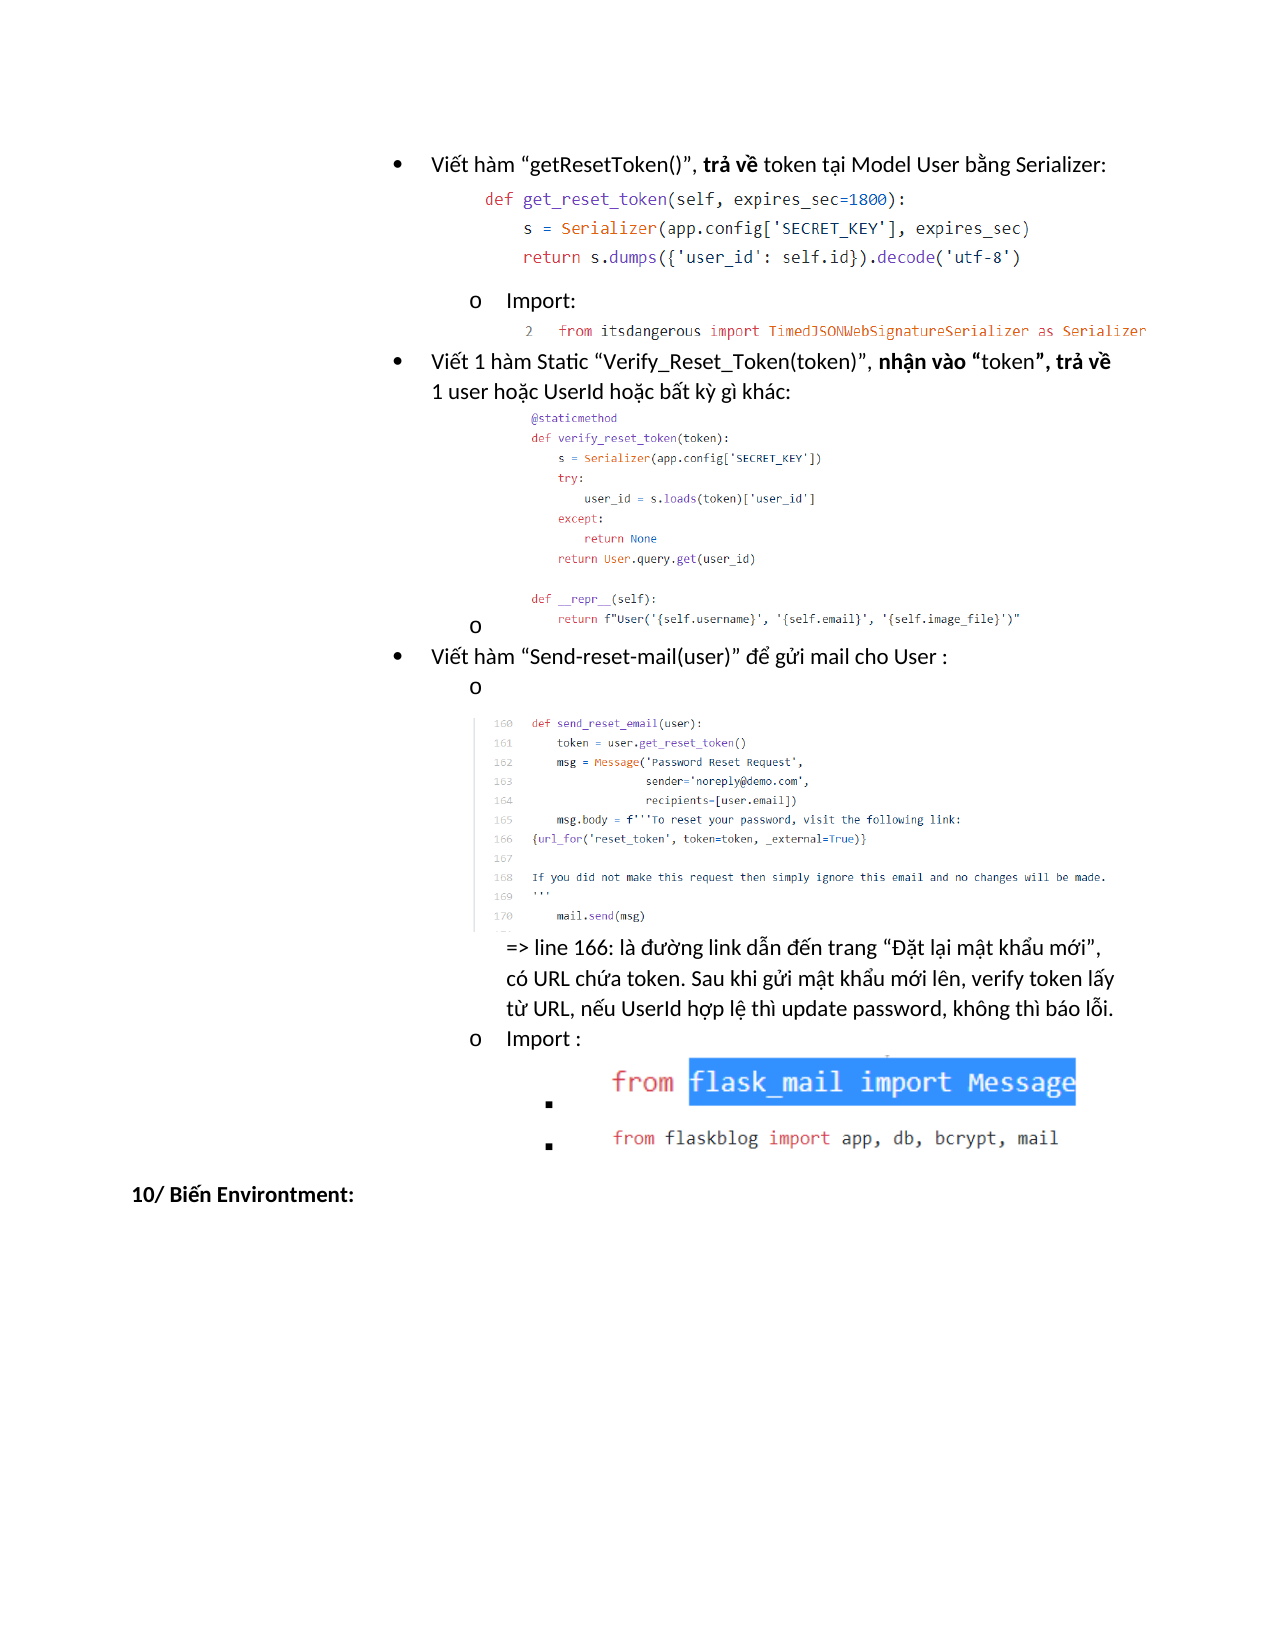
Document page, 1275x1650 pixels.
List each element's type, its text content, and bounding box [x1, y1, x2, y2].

list => line 166: là đường link dẫn đến trang “Đặt lại mật khẩu mới”, có URL chứa token. Sau khi gửi mật khẩu mới lên, verify token lấy từ URL, nếu UserId hợp lệ thì update password, không thì báo lỗi. [469, 672, 1125, 718]
list Viết hàm “getResetToken()”, trả về token tại Model User bằng Serializer: [394, 150, 1125, 283]
list => line 166: là đường link dẫn đến trang “Đặt lại mật khẩu mới”, có URL chứa token. Sau khi gửi mật khẩu mới lên, verify token lấy từ URL, nếu UserId hợp lệ thì update password, không thì báo lỗi. [469, 932, 1125, 1022]
list Import: [469, 286, 1125, 345]
list Viết hàm “Send-reset-mail(user)” để gửi mail cho User : [394, 642, 1125, 670]
list Viết 1 hàm Static “Verify_Reset_Token(token)”, nhận vào “token”, trả về 1 user hoặc UserId hoặc bất kỳ gì khác: [394, 347, 1125, 406]
text 10/ Biến Environtment: [131, 1180, 1125, 1208]
list Import : [469, 1024, 1125, 1053]
